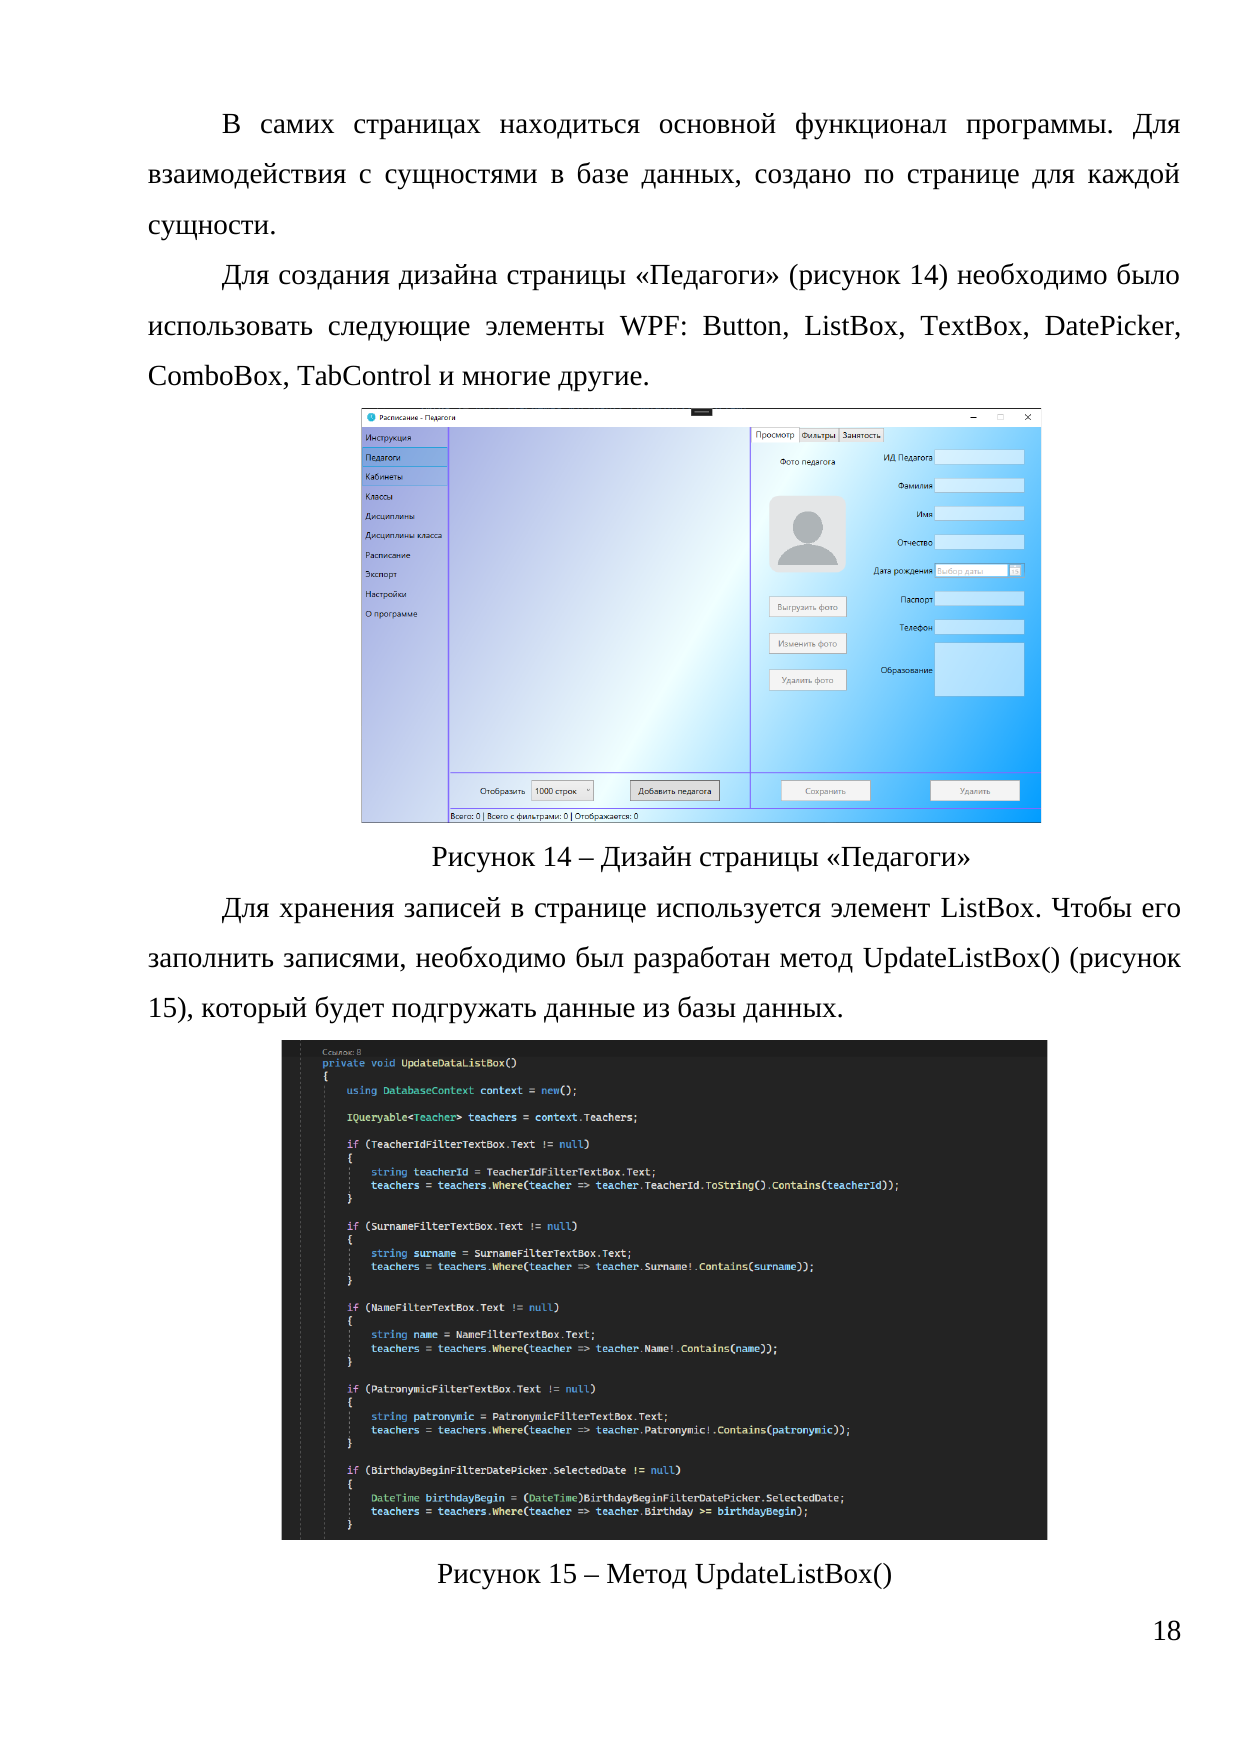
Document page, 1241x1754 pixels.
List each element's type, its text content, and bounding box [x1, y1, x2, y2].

picture [361, 408, 1042, 823]
text Для хранения записей в странице используется элемент ListBox. Чтобы его заполнить записями, необходимо был разработан метод UpdateListBox() (рисунок 15), который будет подгружать данные из базы данных. [148, 890, 1181, 1024]
text Для создания дизайна страницы «Педагоги» (рисунок 14) необходимо было использовать следующие элементы WPF: Button, ListBox, TextBox, DatePicker, ComboBox, TabControl и многие другие. [148, 257, 1181, 391]
picture [281, 1040, 1048, 1540]
text Рисунок 14 – Дизайн страницы «Педагоги» [148, 839, 1181, 873]
text Рисунок 15 – Метод UpdateListBox() [148, 1556, 1181, 1589]
text В самих страницах находиться основной функционал программы. Для взаимодействия с сущностями в базе данных, создано по странице для каждой сущности. [148, 106, 1181, 241]
